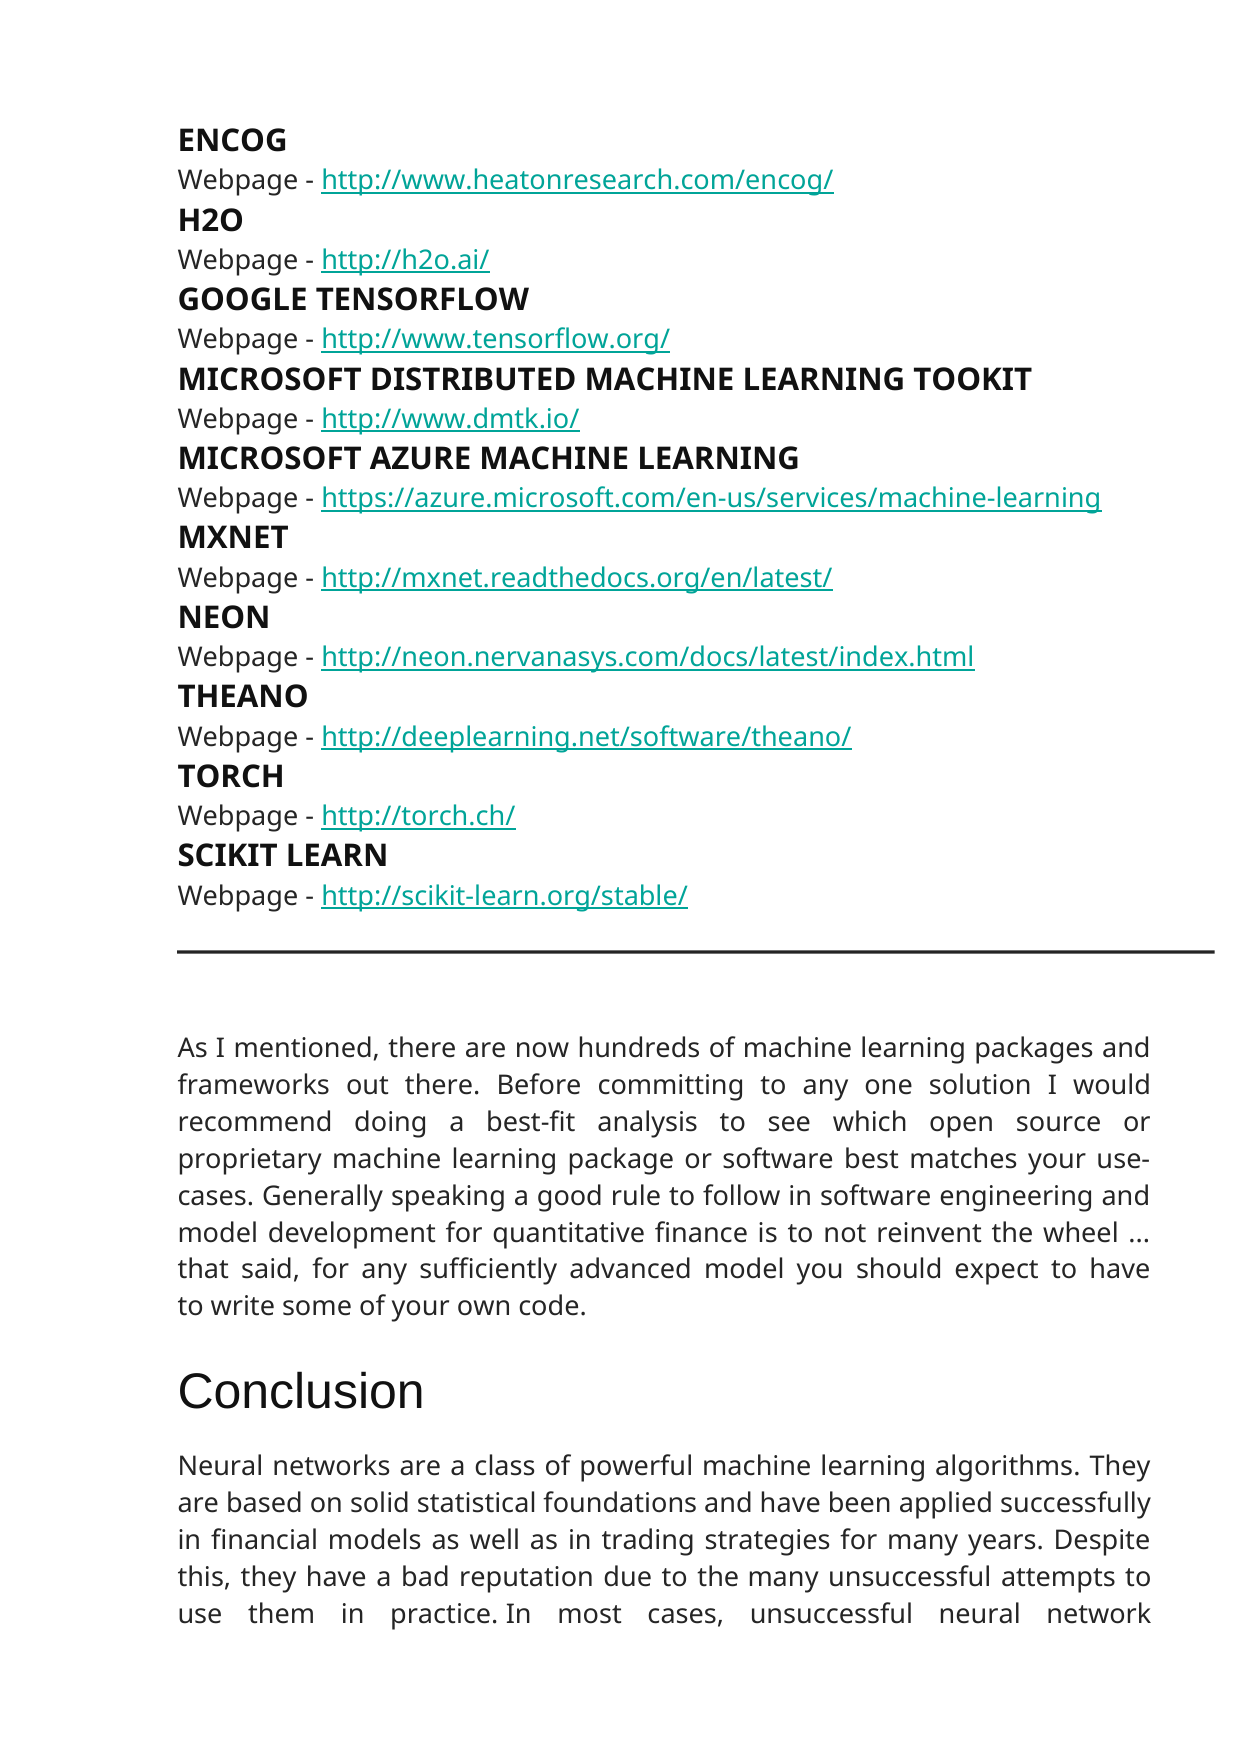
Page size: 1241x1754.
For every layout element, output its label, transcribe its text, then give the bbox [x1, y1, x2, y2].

text Webpage - http://h2o.ai/ [177, 240, 1152, 277]
text As I mentioned, there are now hundreds of machine learning packages and frameworks out there. Before committing to any one solution I would recommend doing a best-fit analysis to see which open source or proprietary machine learning package or software best matches your use-cases. Generally speaking a good rule to follow in software engineering and model development for quantitative finance is to not reinvent the wheel ... that said, for any sufficiently advanced model you should expect to have to write some of your own code. [177, 1029, 1152, 1324]
text H2O [177, 198, 1152, 240]
text Webpage - http://neon.nervanasys.com/docs/latest/index.html [177, 638, 1152, 674]
text Webpage - http://mxnet.readthedocs.org/en/latest/ [177, 558, 1152, 595]
text Webpage - http://www.tensorflow.org/ [177, 320, 1152, 357]
text Webpage - https://azure.microsoft.com/en-us/services/machine-learning [177, 479, 1152, 516]
text GOOGLE TENSORFLOW [177, 277, 1152, 320]
text SCIKIT LEARN [177, 833, 1152, 876]
text Webpage - http://deeplearning.net/software/theano/ [177, 717, 1152, 754]
text TORCH [177, 754, 1152, 797]
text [177, 1447, 1152, 1631]
text Webpage - http://scikit-learn.org/stable/ [177, 876, 1152, 913]
text Conclusion [177, 1361, 1152, 1419]
text Webpage - http://torch.ch/ [177, 797, 1152, 833]
text MICROSOFT AZURE MACHINE LEARNING [177, 436, 1152, 479]
text NEON [177, 595, 1152, 638]
text Webpage - http://www.dmtk.io/ [177, 399, 1152, 436]
text Webpage - http://www.heatonresearch.com/encog/ [177, 161, 1152, 198]
text MXNET [177, 516, 1152, 558]
text THEANO [177, 674, 1152, 717]
text MICROSOFT DISTRIBUTED MACHINE LEARNING TOOKIT [177, 357, 1152, 399]
text ENCOG [177, 118, 1152, 161]
